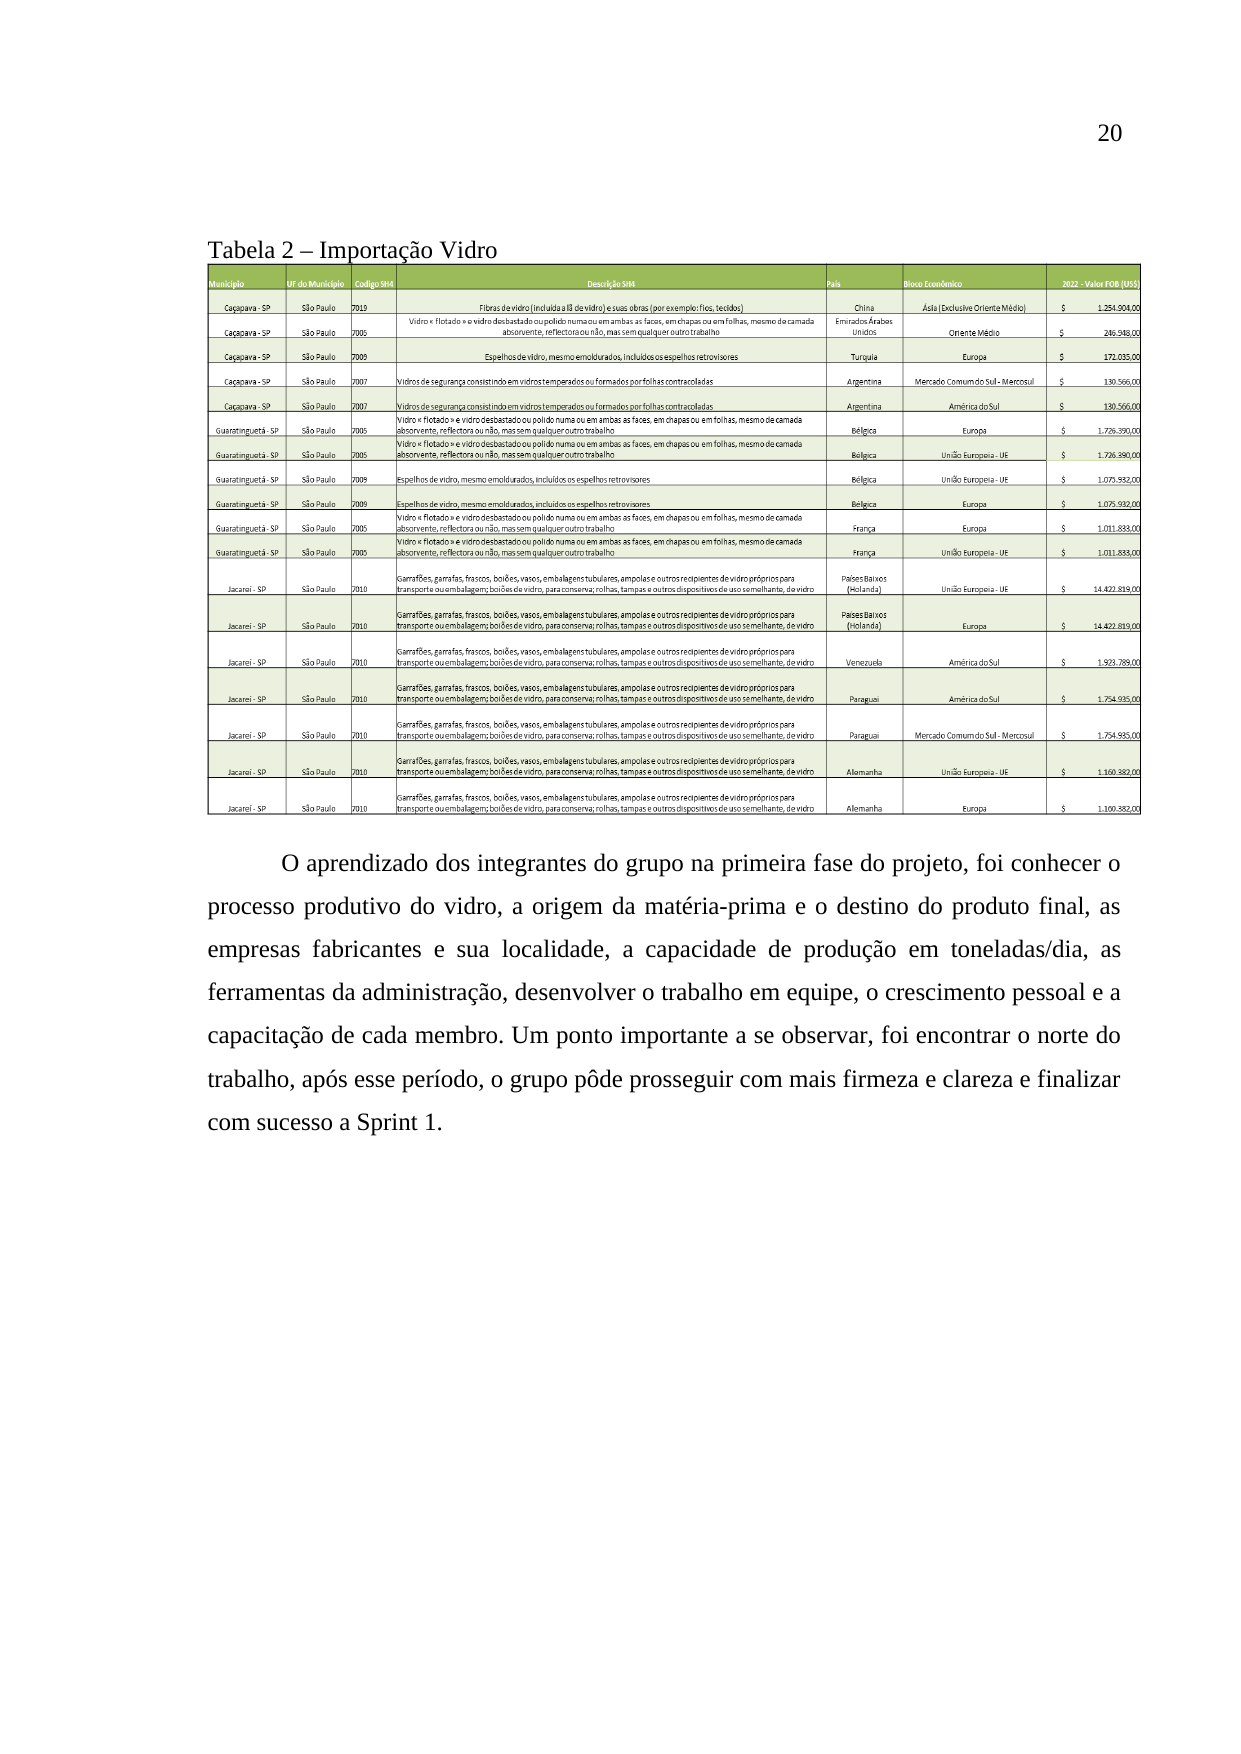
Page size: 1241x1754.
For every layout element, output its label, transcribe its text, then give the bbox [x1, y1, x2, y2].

text Tabela 2 – Importação Vidro [207, 235, 1122, 263]
picture [207, 263, 1142, 820]
text O aprendizado dos integrantes do grupo na primeira fase do projeto, foi conhecer o processo produtivo do vidro, a origem da matéria-prima e o destino do produto final, as empresas fabricantes e sua localidade, a capacidade de produção em toneladas/dia, as ferramentas da administração, desenvolver o trabalho em equipe, o crescimento pessoal e a capacitação de cada membro. Um ponto importante a se observar, foi encontrar o norte do trabalho, após esse período, o grupo pôde prosseguir com mais firmeza e clareza e finalizar com sucesso a Sprint 1. [207, 848, 1122, 1136]
